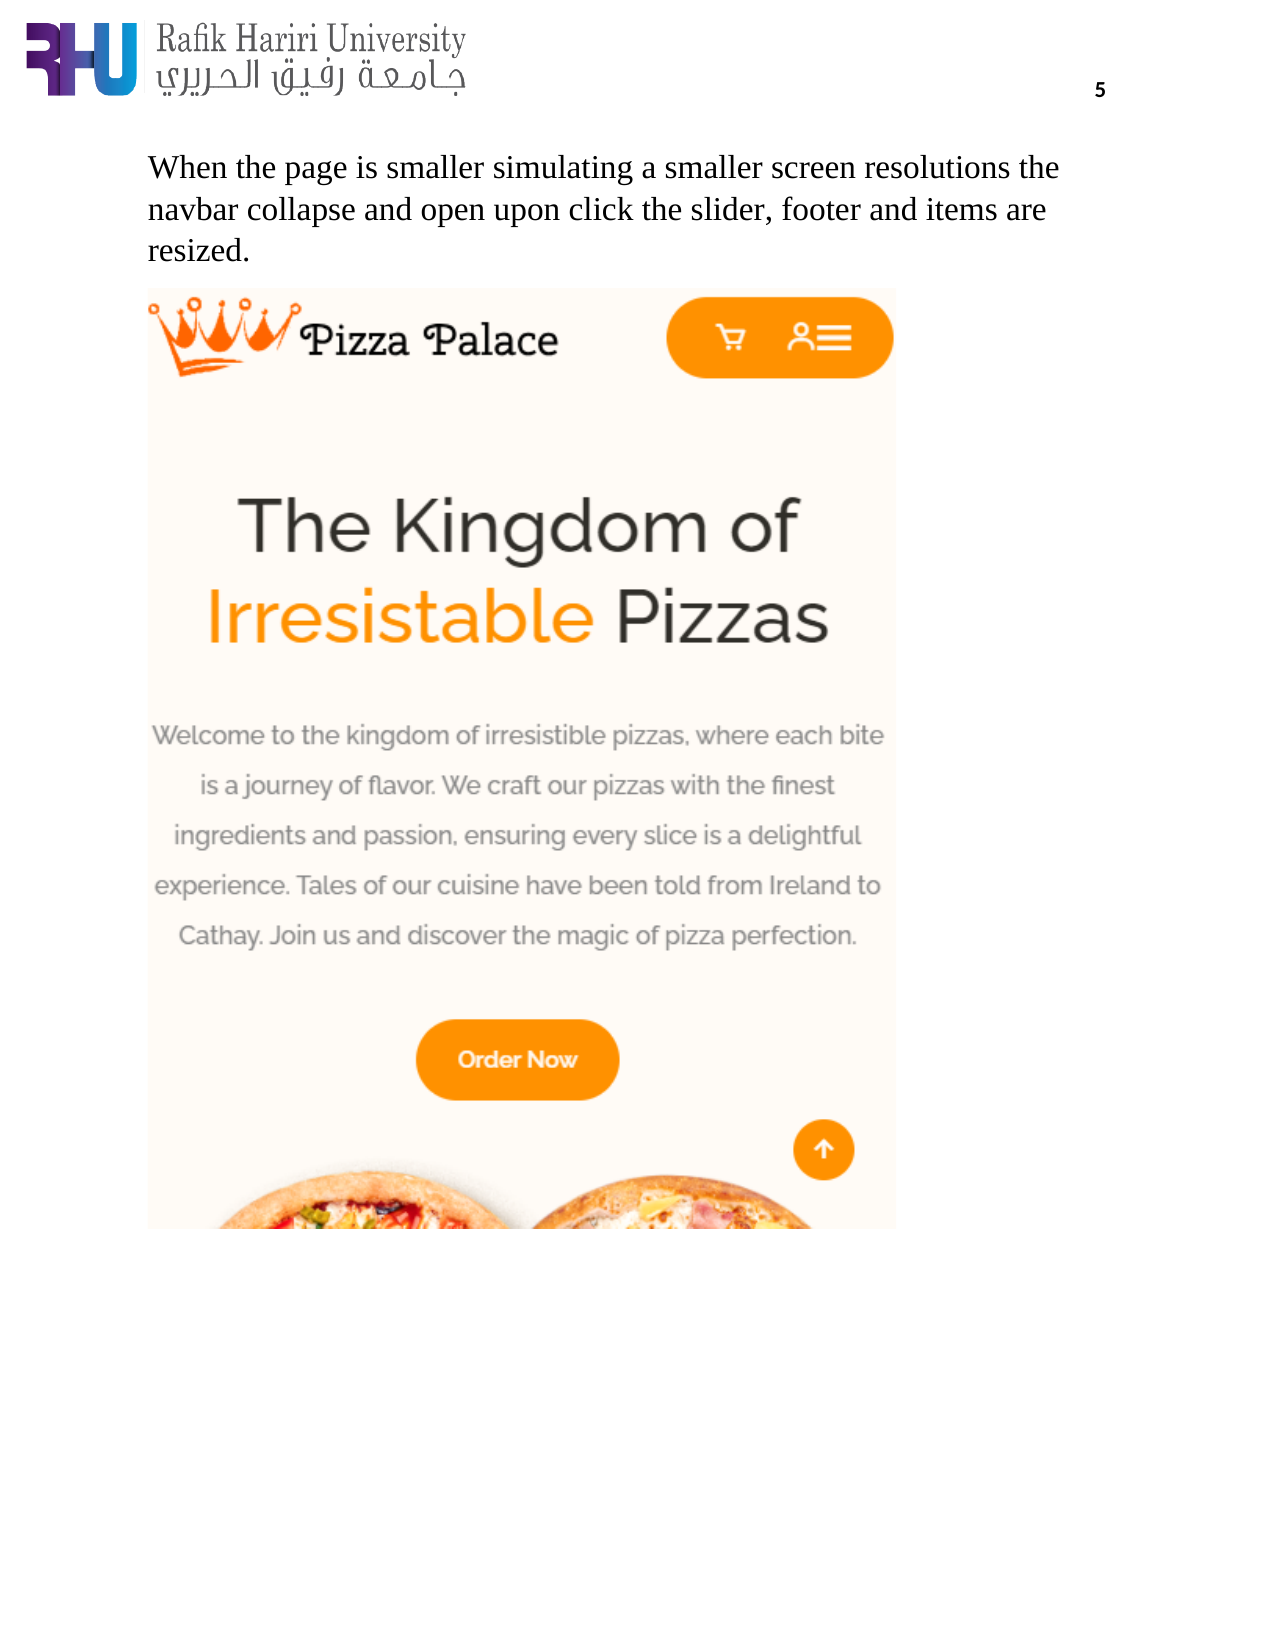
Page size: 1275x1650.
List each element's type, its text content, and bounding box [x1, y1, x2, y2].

picture [26, 20, 466, 96]
picture [147, 288, 897, 1229]
text When the page is smaller simulating a smaller screen resolutions the navbar collapse and open upon click the slider, footer and items are resized. [148, 148, 1127, 269]
